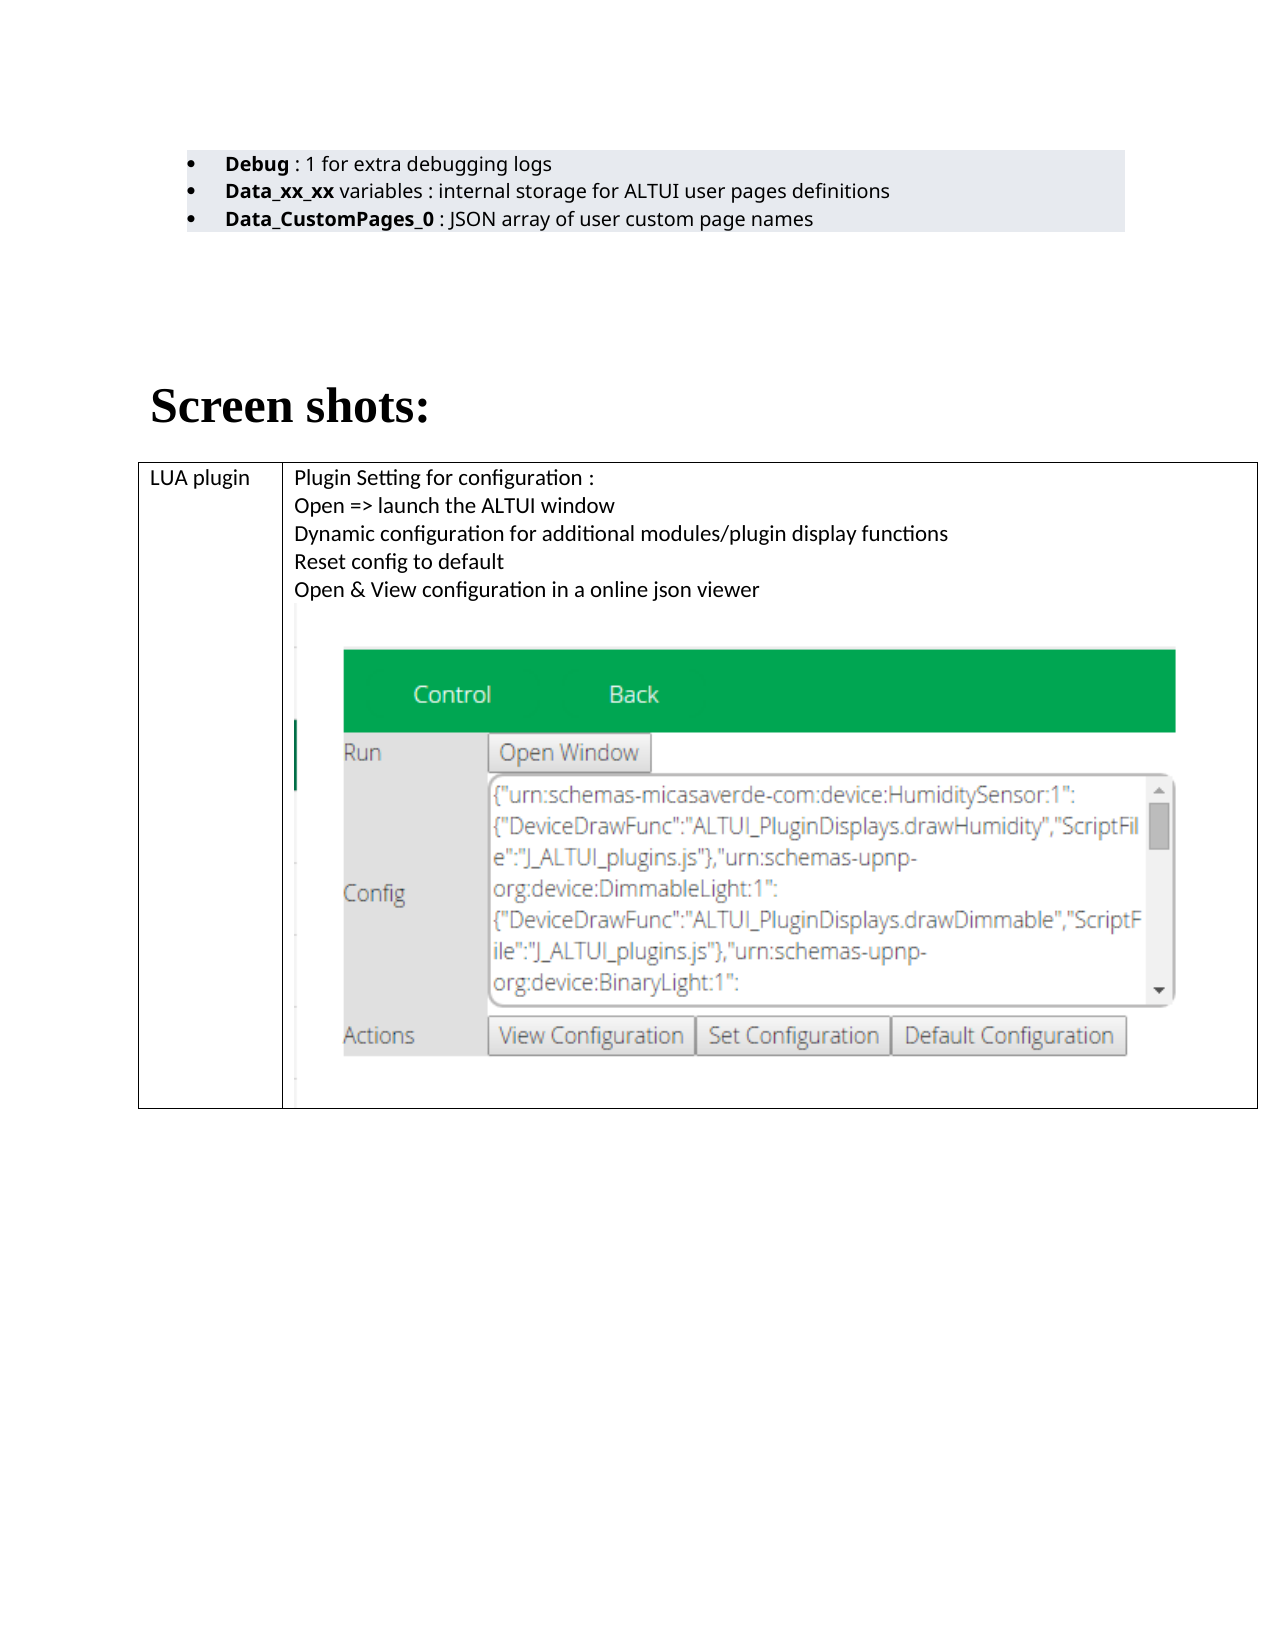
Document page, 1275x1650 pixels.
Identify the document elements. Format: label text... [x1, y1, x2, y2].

list Data_xx_xx variables : internal storage for ALTUI user pages definitions [187, 177, 1125, 204]
list Debug : 1 for extra debugging logs [187, 150, 1125, 177]
table_header LUA plugin [139, 463, 282, 1108]
picture [294, 603, 1240, 1108]
list Data_CustomPages_0 : JSON array of user custom page names [187, 204, 1125, 232]
table_header Plugin Setting for configuration : Open => launch the ALTUI window Dynamic configuration for additional modules/plugin display functions Reset config to default Open & View configuration in a online json viewer [283, 463, 1257, 1108]
subtitle Screen shots: [150, 375, 1125, 433]
